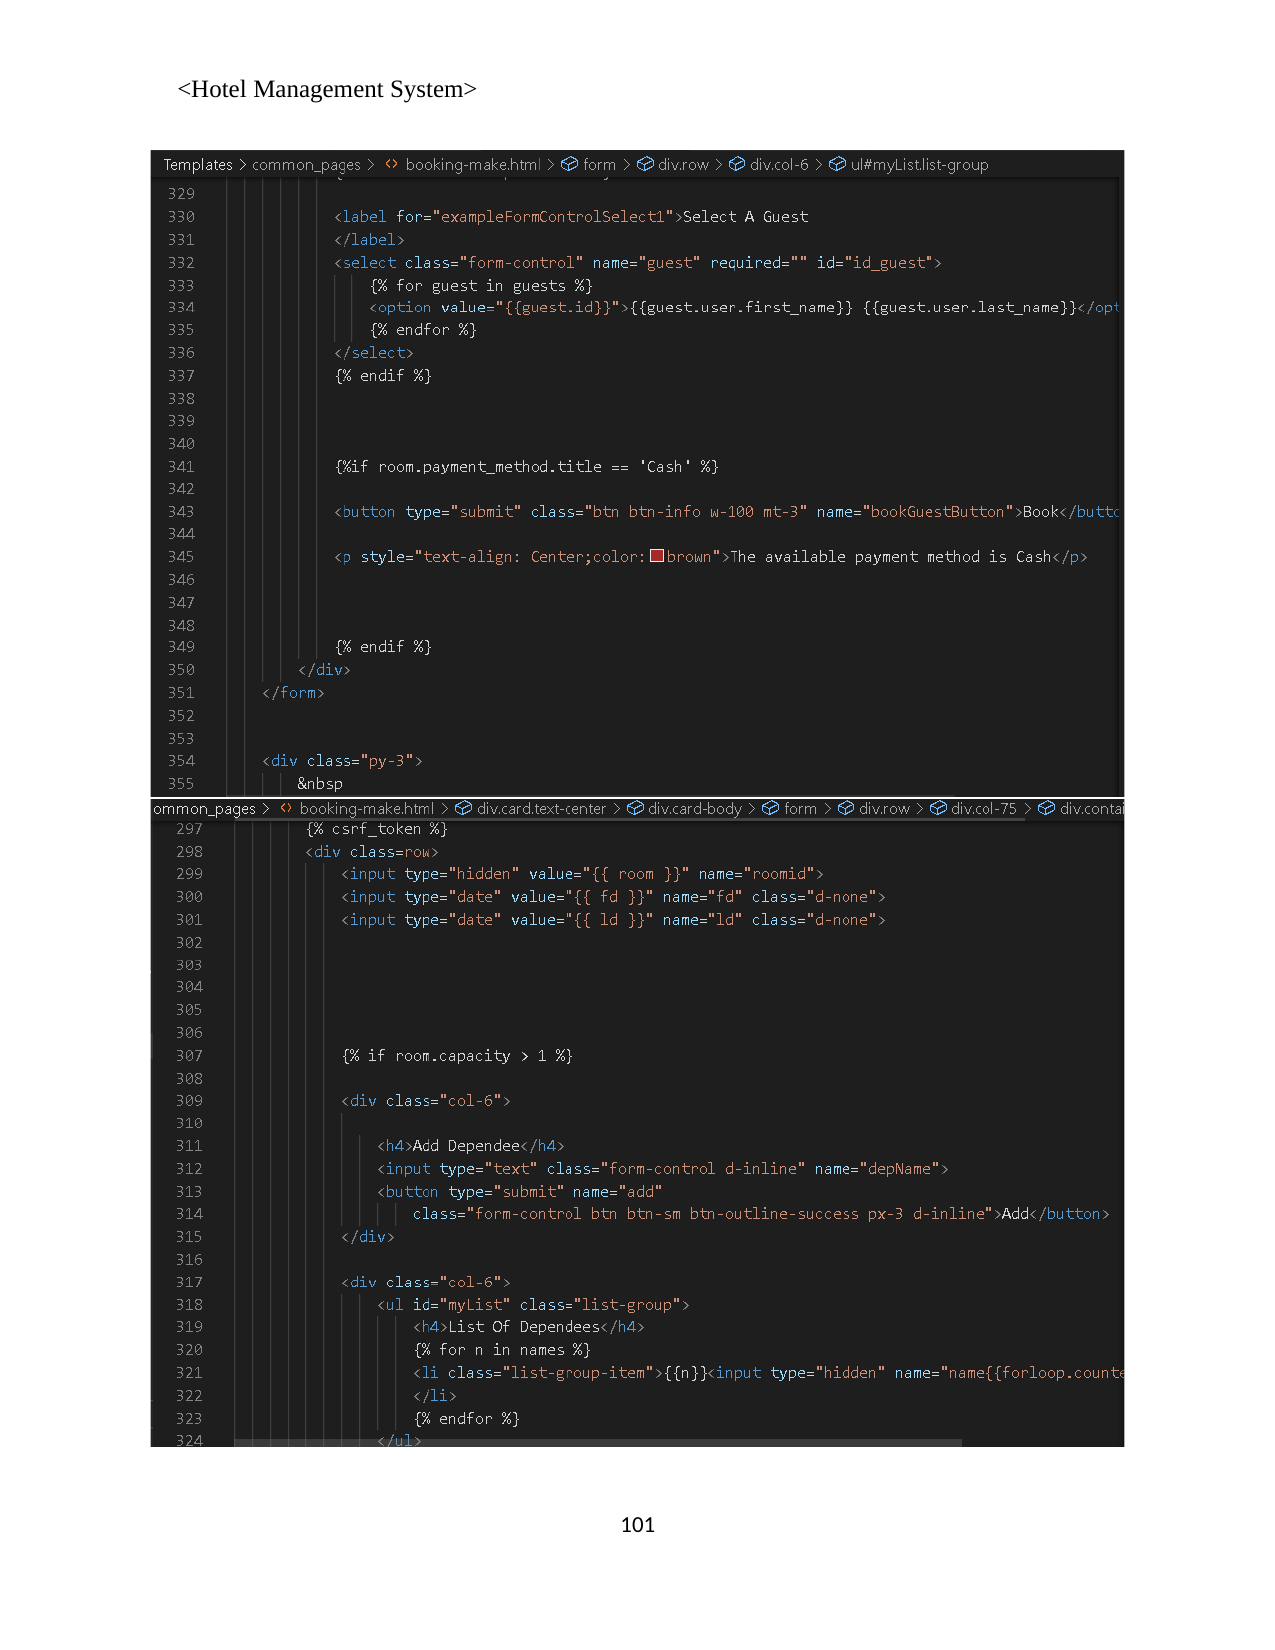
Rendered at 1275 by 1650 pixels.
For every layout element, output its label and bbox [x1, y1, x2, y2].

picture [150, 799, 1125, 1447]
picture [150, 150, 1125, 797]
